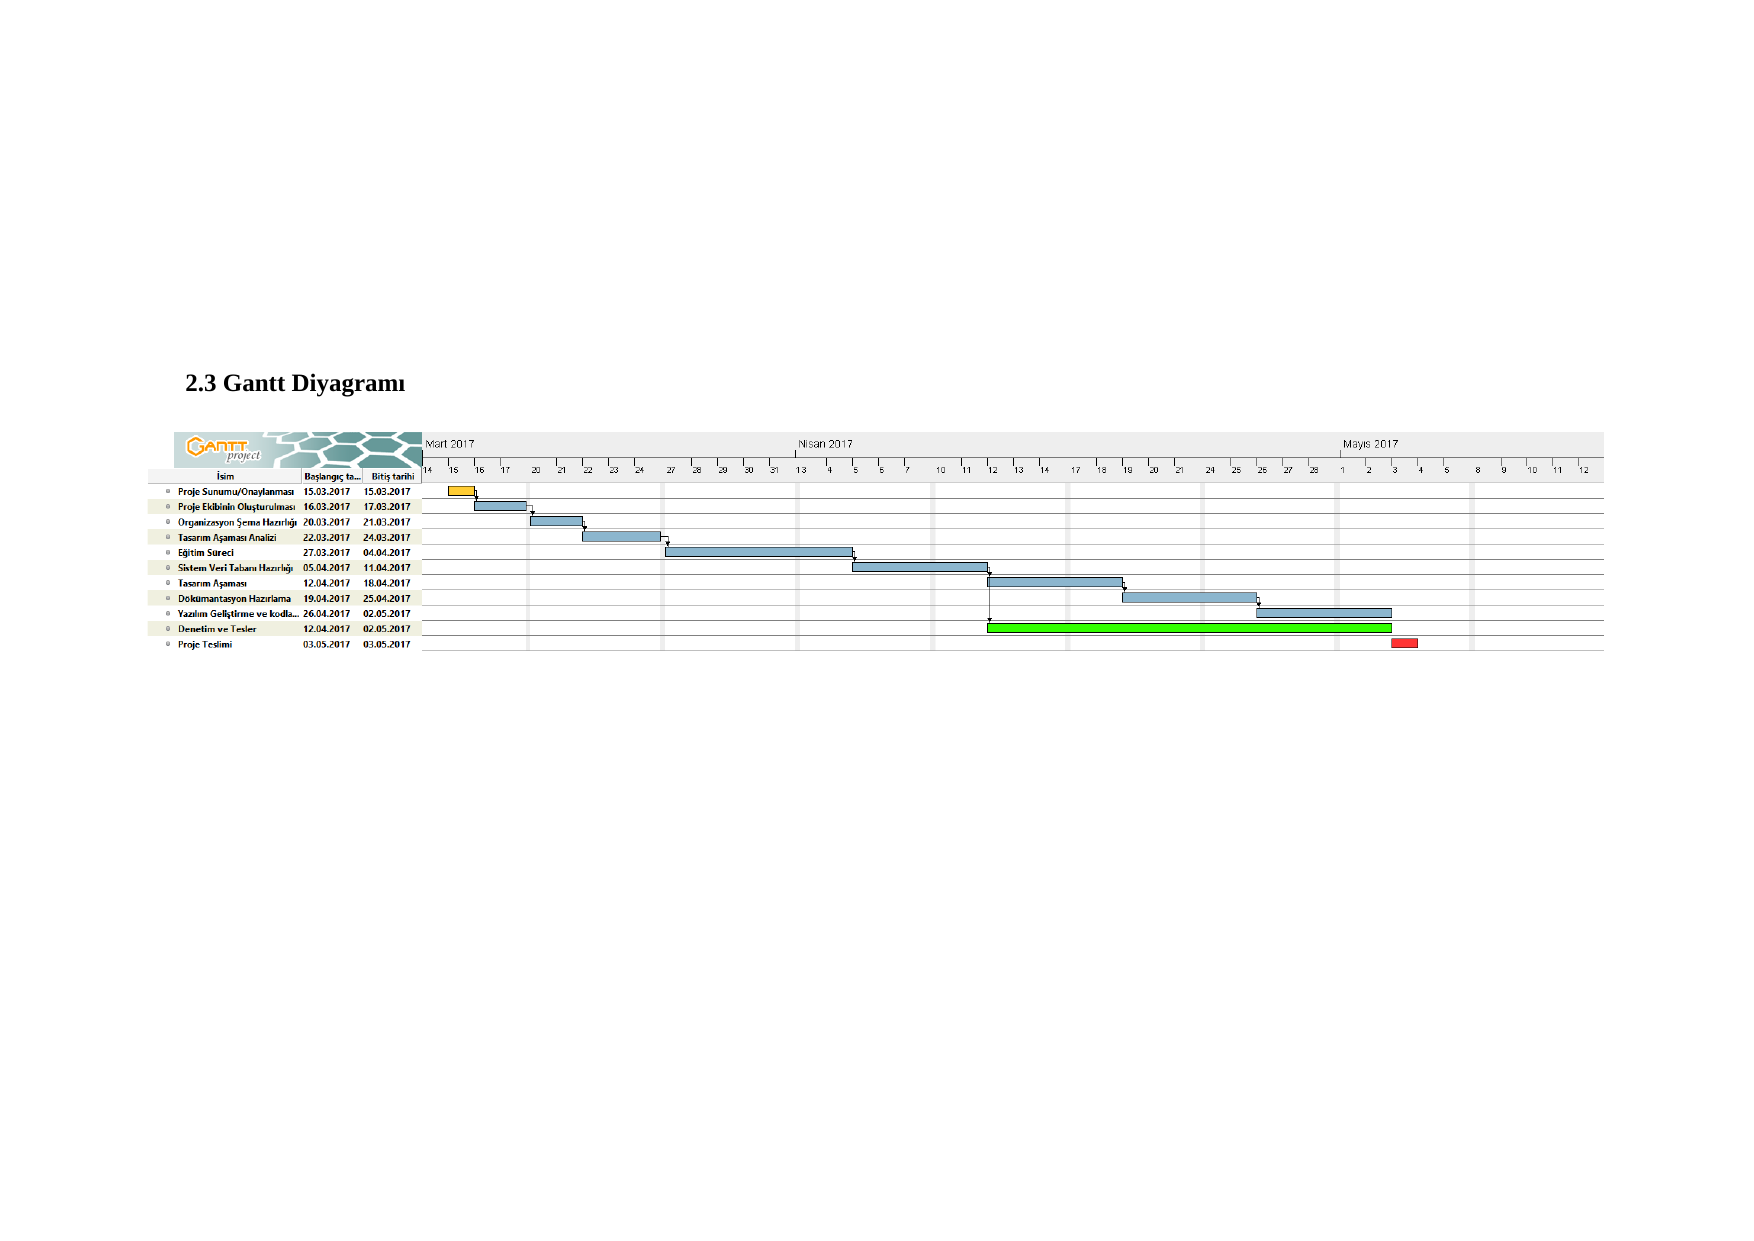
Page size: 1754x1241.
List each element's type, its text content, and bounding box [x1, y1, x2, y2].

picture [147, 397, 1604, 651]
list 2.3 Gantt Diyagramı [185, 368, 1606, 397]
